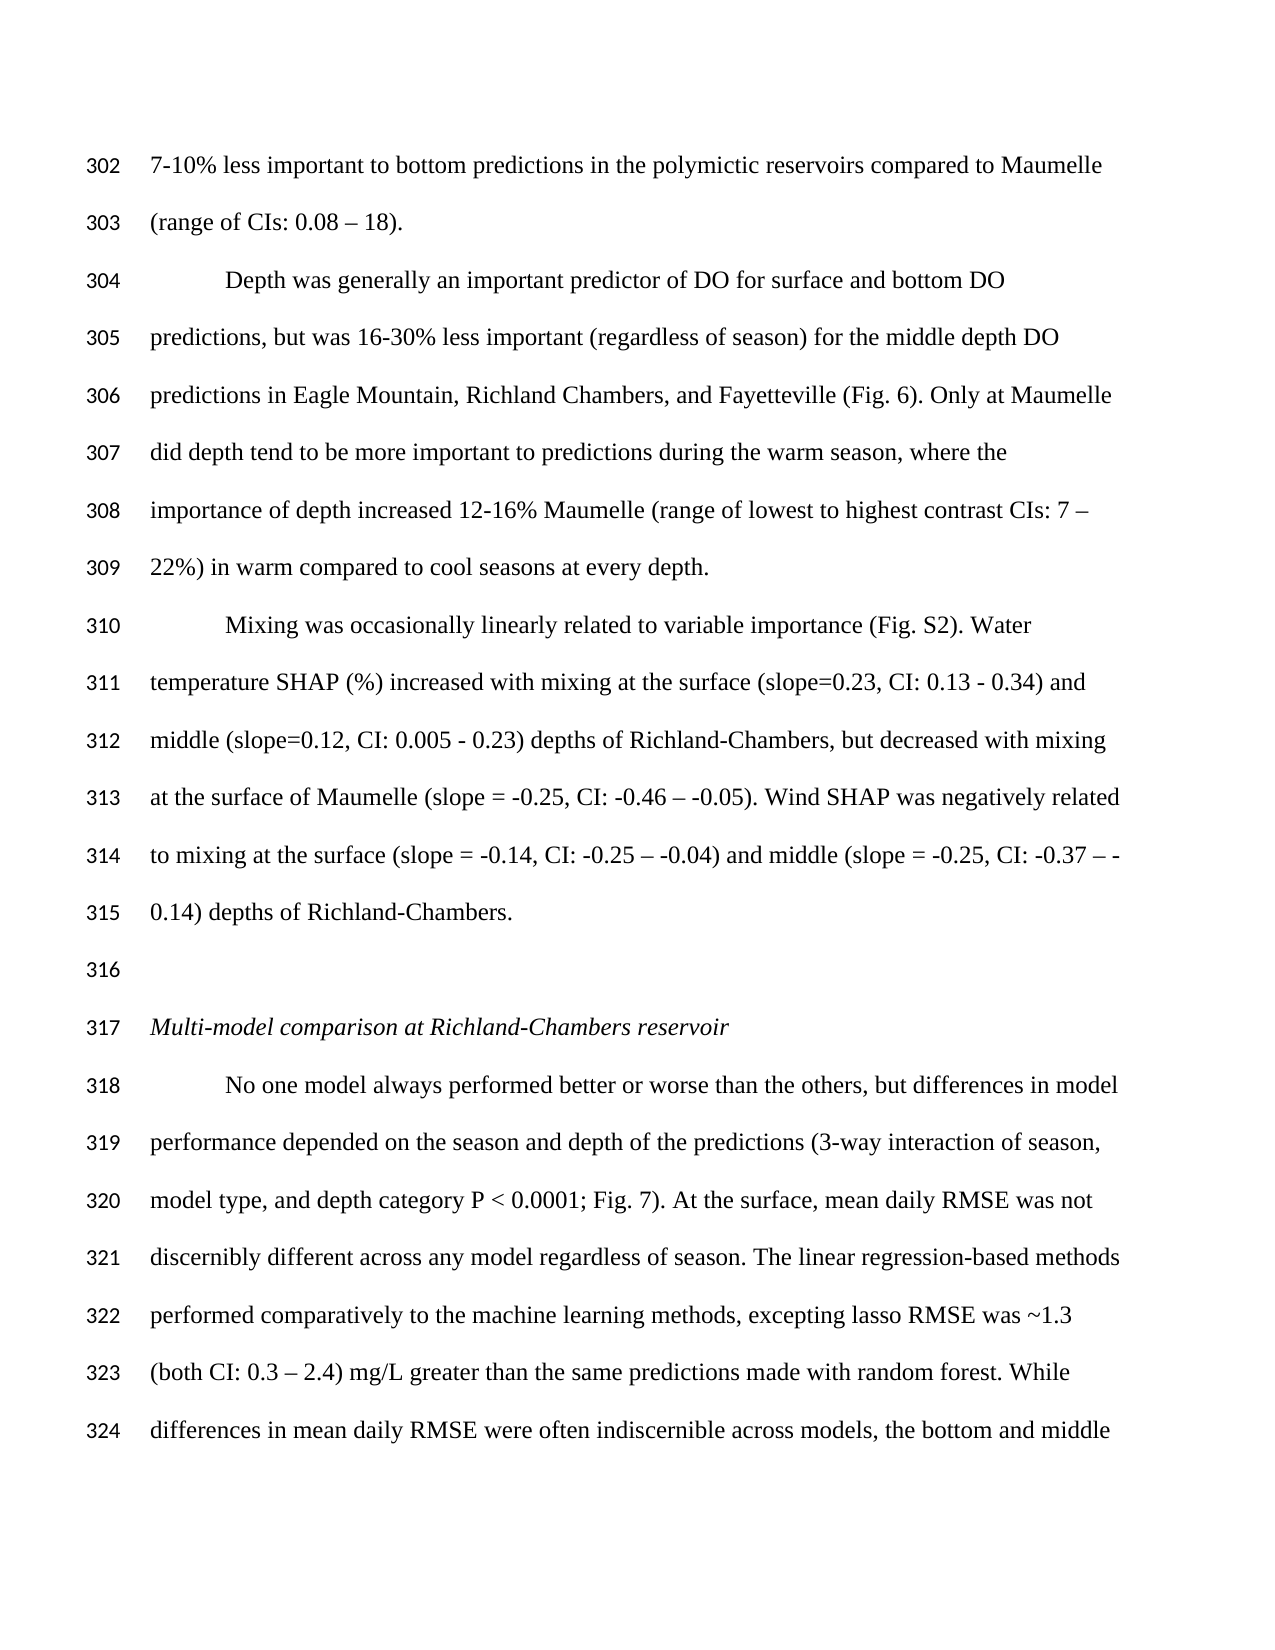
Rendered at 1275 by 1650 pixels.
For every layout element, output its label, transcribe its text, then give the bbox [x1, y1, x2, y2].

text Mixing was occasionally linearly related to variable importance (Fig. S2). Water temperature SHAP (%) increased with mixing at the surface (slope=0.23, CI: 0.13 - 0.34) and middle (slope=0.12, CI: 0.005 - 0.23) depths of Richland-Chambers, but decreased with mixing at the surface of Maumelle (slope = -0.25, CI: -0.46 – -0.05). Wind SHAP was negatively related to mixing at the surface (slope = -0.14, CI: -0.25 – -0.04) and middle (slope = -0.25, CI: -0.37 – -0.14) depths of Richland-Chambers. [150, 610, 1125, 926]
text Multi-model comparison at Richland-Chambers reservoir [150, 1012, 1125, 1041]
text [150, 150, 1125, 236]
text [150, 1070, 1125, 1444]
text Depth was generally an important predictor of DO for surface and bottom DO predictions, but was 16-30% less important (regardless of season) for the middle depth DO predictions in Eagle Mountain, Richland Chambers, and Fayetteville (Fig. 6). Only at Maumelle did depth tend to be more important to predictions during the warm season, where the importance of depth increased 12-16% Maumelle (range of lowest to highest contrast CIs: 7 – 22%) in warm compared to cool seasons at every depth. [150, 265, 1125, 581]
